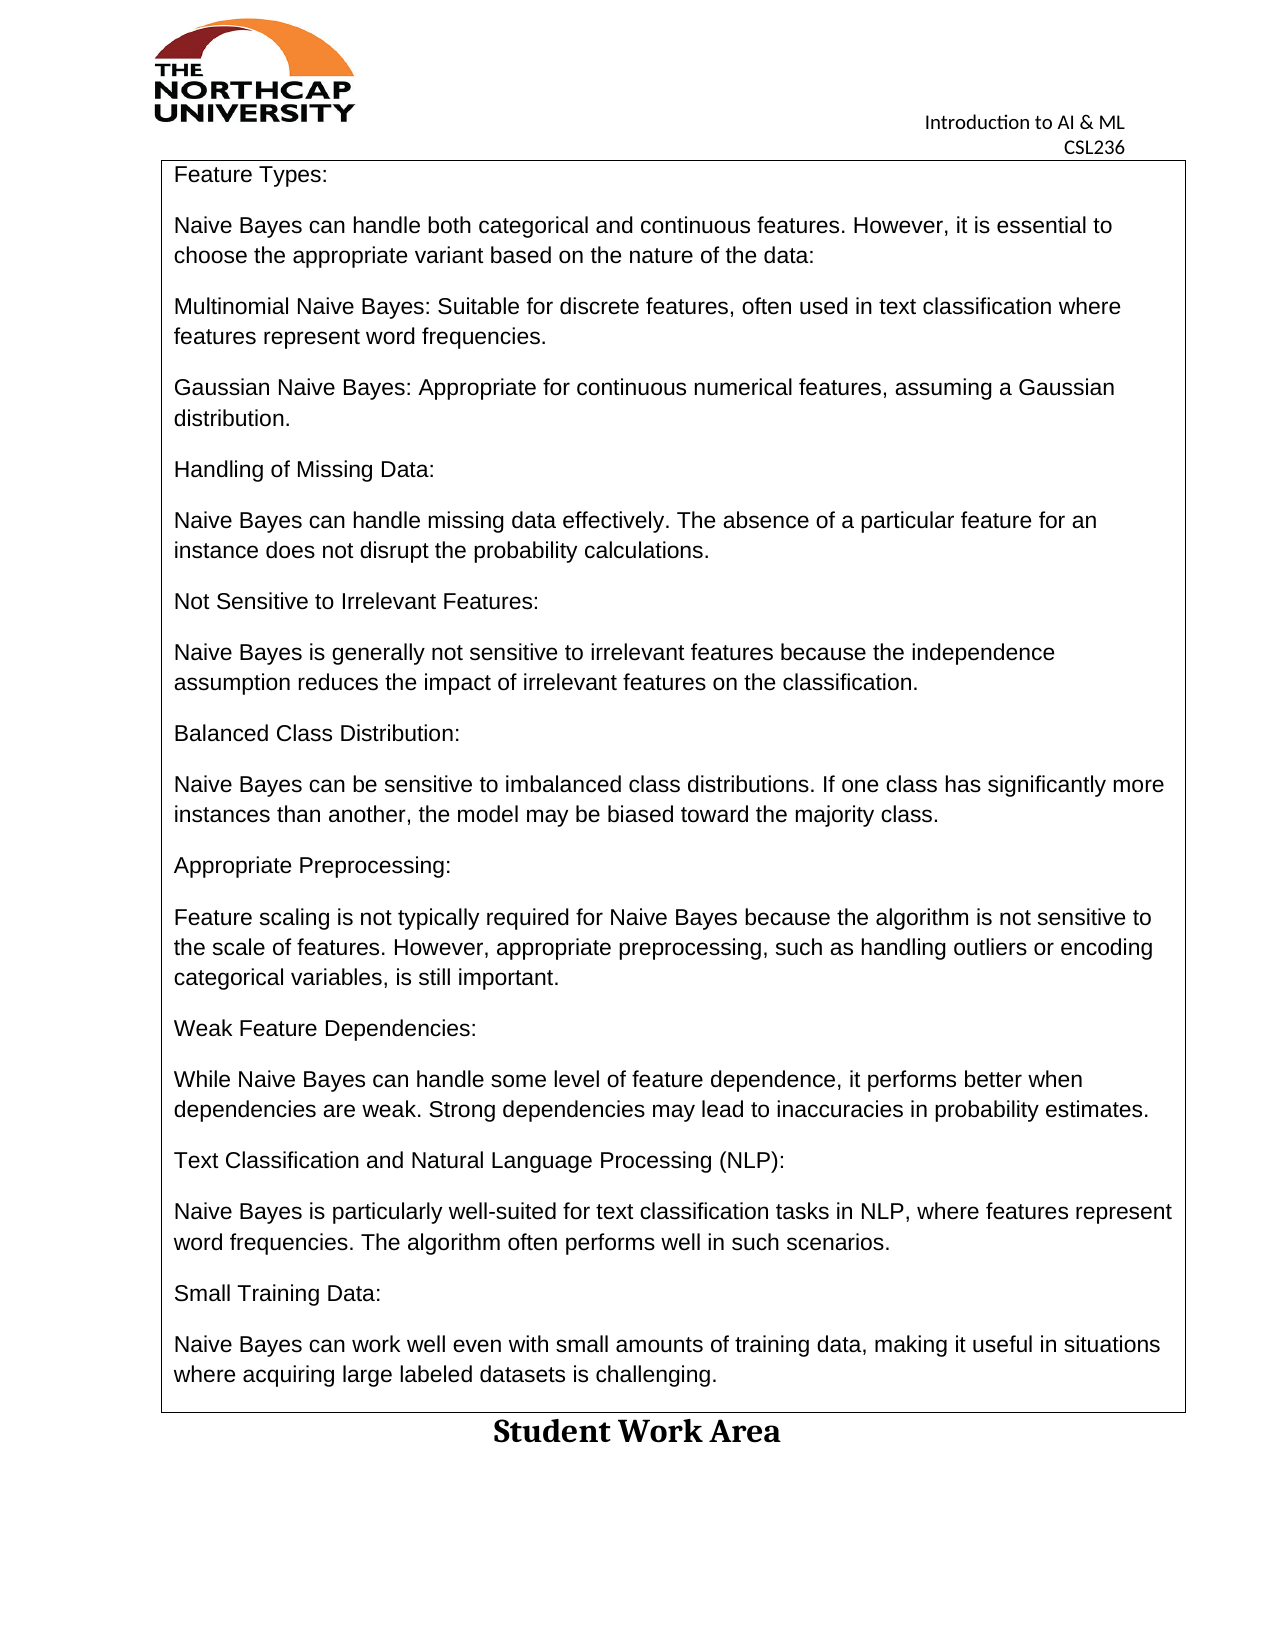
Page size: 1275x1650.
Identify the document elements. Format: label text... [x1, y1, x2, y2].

picture [150, 15, 358, 129]
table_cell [162, 161, 1185, 1412]
text Student Work Area [150, 1413, 1125, 1451]
